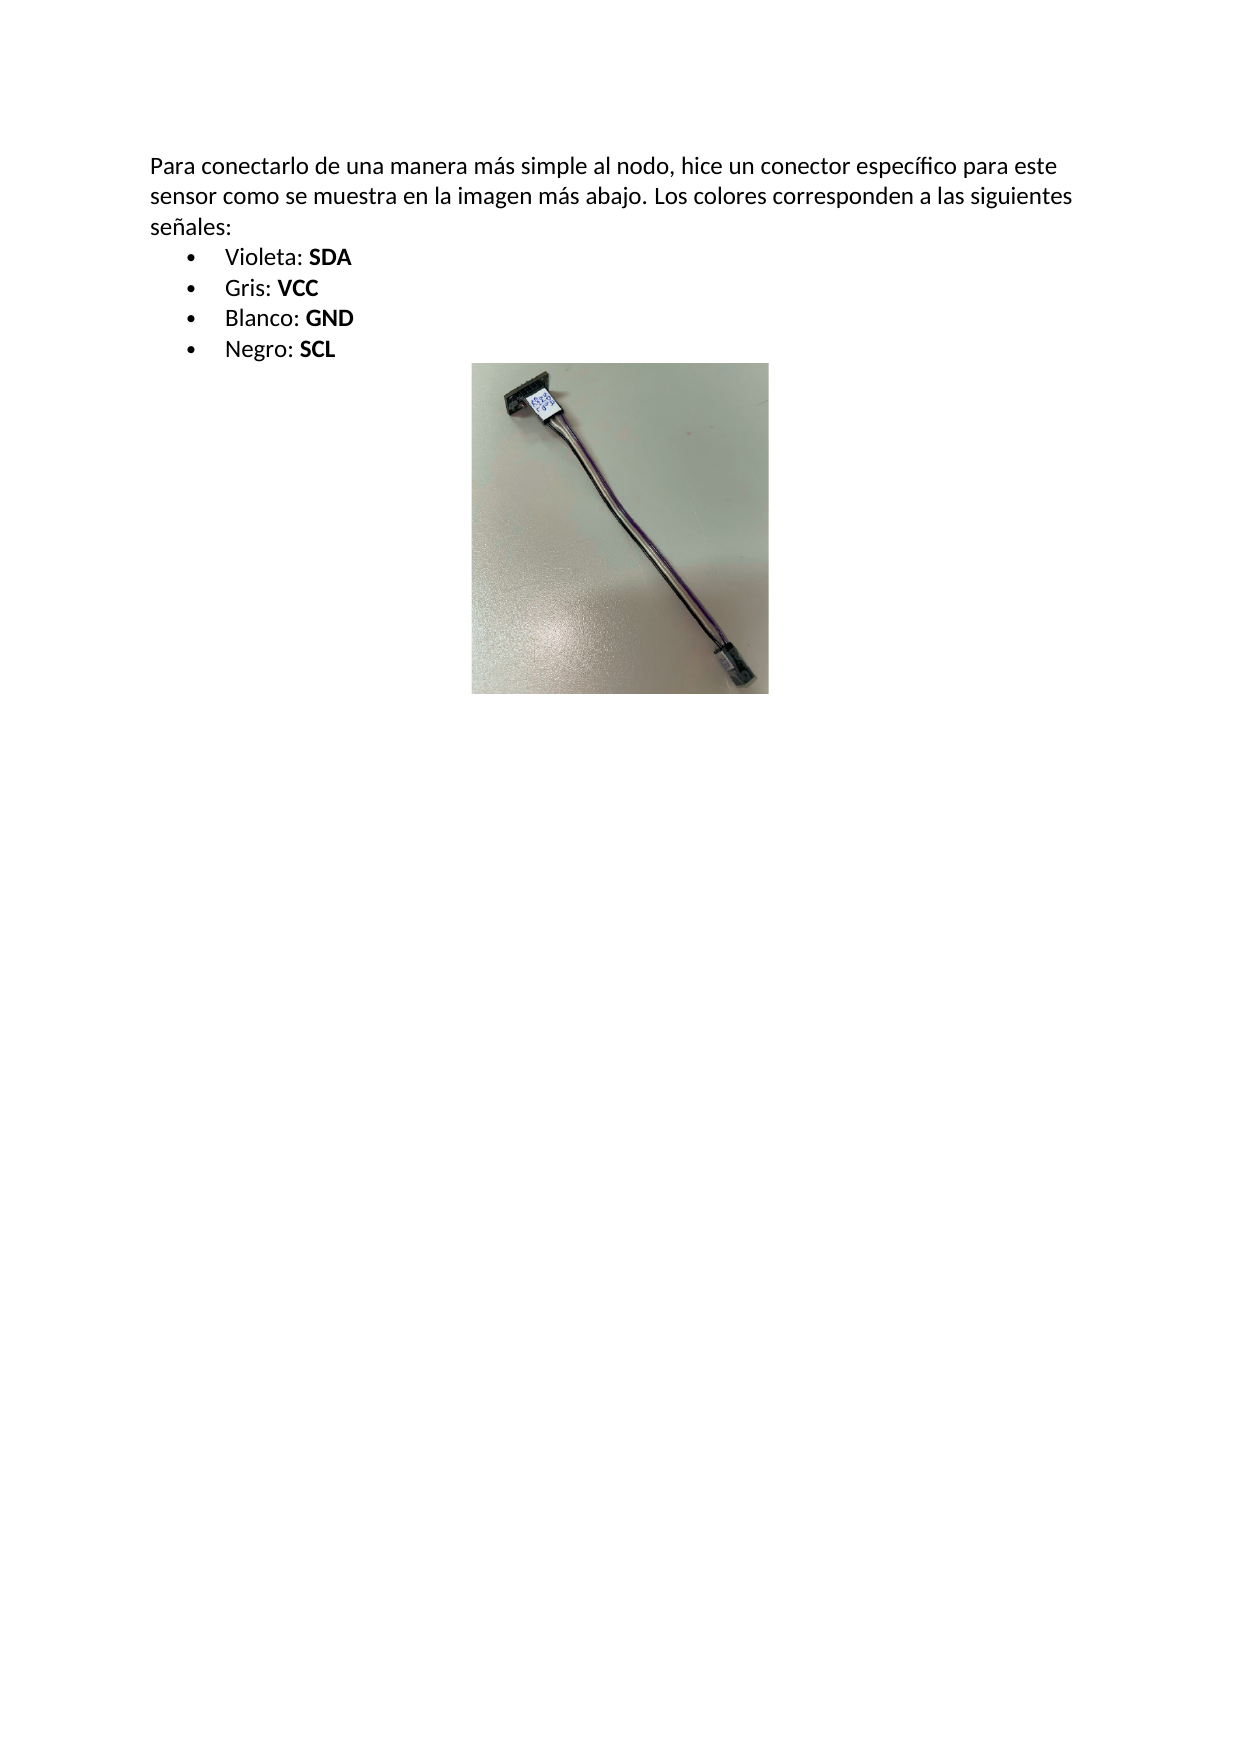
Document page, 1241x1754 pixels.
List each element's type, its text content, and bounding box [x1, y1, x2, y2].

list Violeta: SDA [187, 242, 1090, 272]
text Para conectarlo de una manera más simple al nodo, hice un conector específico para este sensor como se muestra en la imagen más abajo. Los colores corresponden a las siguientes señales: [150, 150, 1090, 242]
list Gris: VCC [187, 272, 1090, 303]
picture [471, 363, 769, 694]
list Blanco: GND [187, 303, 1090, 333]
list Negro: SCL [187, 333, 1090, 364]
